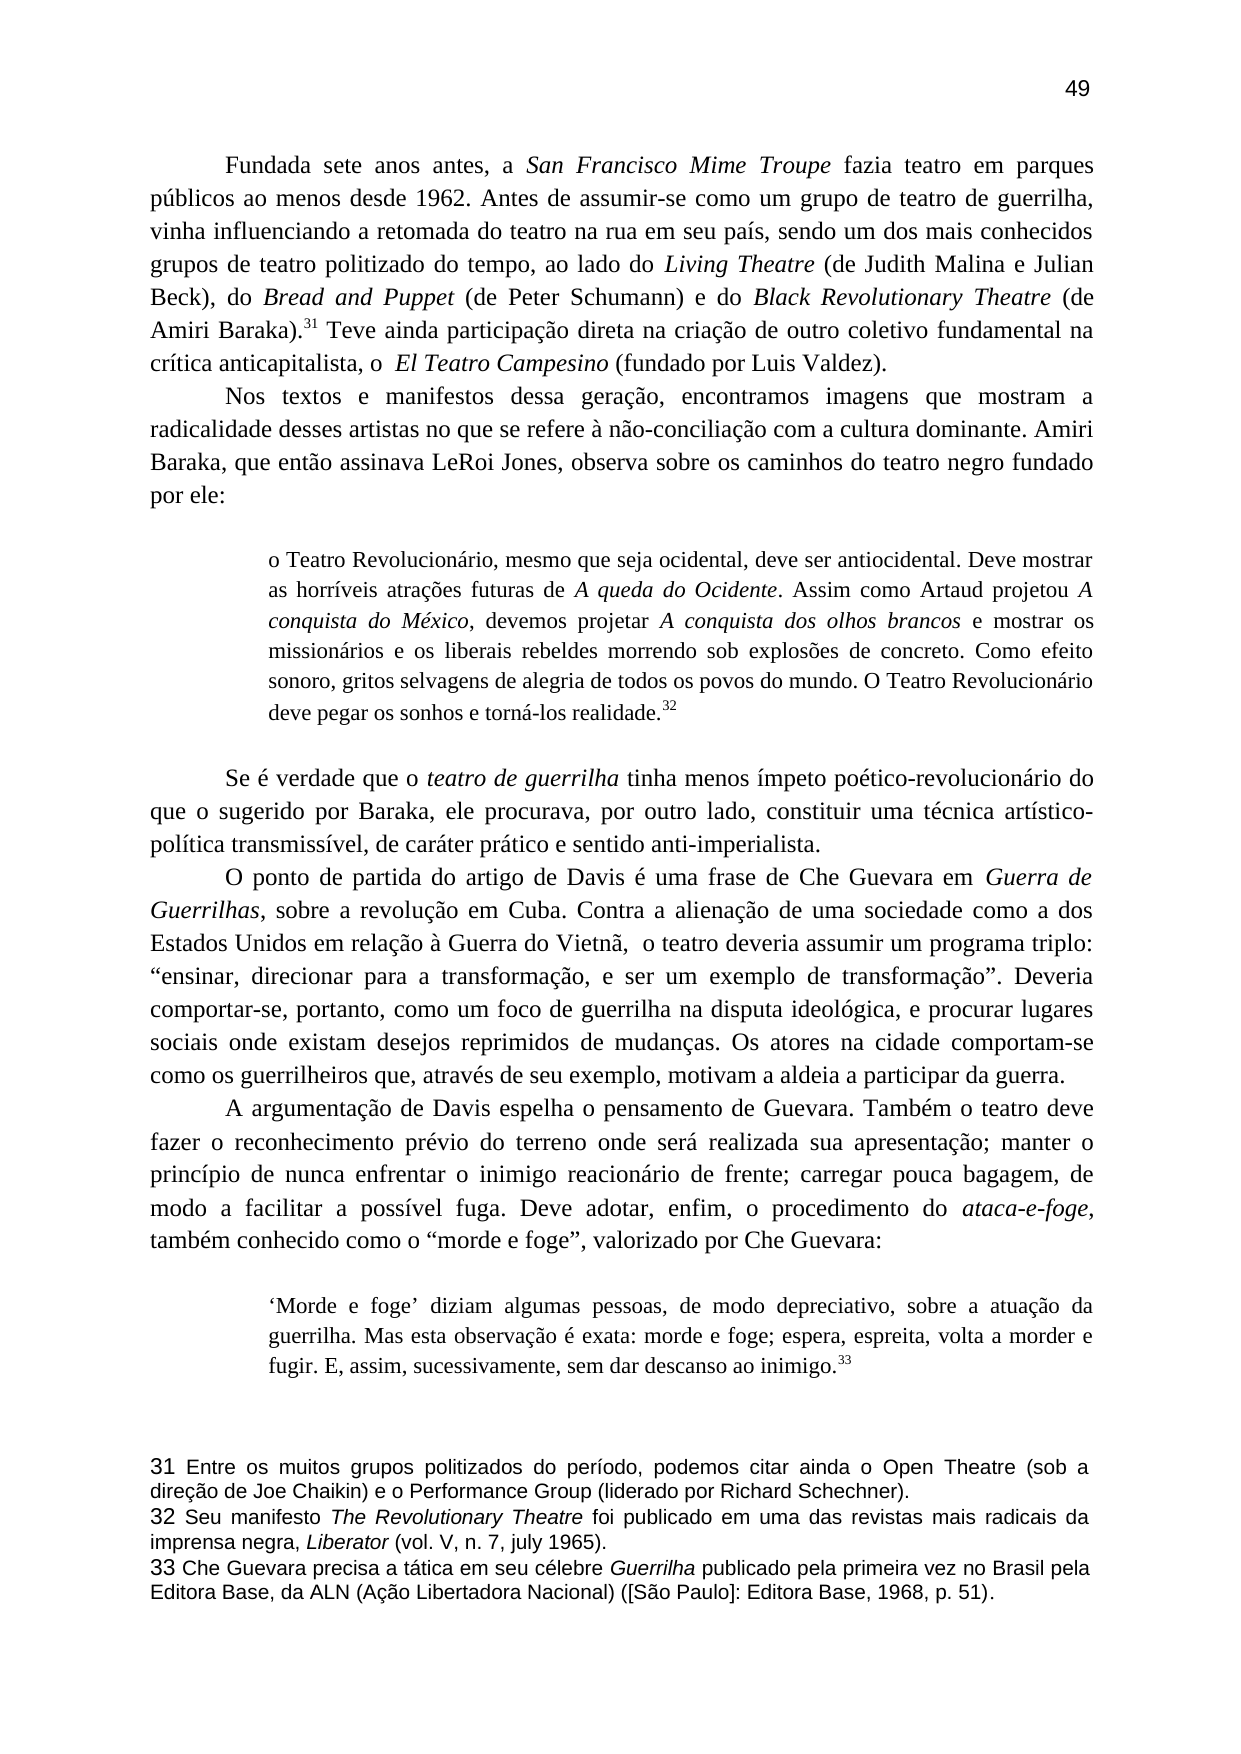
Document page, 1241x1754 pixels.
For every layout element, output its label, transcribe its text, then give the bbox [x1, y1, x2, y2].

text Nos textos e manifestos dessa geração, encontramos imagens que mostram a radicalidade desses artistas no que se refere à não-conciliação com a cultura dominante. Amiri Baraka, que então assinava LeRoi Jones, observa sobre os caminhos do teatro negro fundado por ele: [150, 381, 1094, 509]
text Se é verdade que o teatro de guerrilha tinha menos ímpeto poético-revolucionário do que o sugerido por Baraka, ele procurava, por outro lado, constituir uma técnica artístico-política transmissível, de caráter prático e sentido anti-imperialista. [150, 763, 1094, 858]
text A argumentação de Davis espelha o pensamento de Guevara. Também o teatro deve fazer o reconhecimento prévio do terreno onde será realizada sua apresentação; manter o princípio de nunca enfrentar o inimigo reacionário de frente; carregar pouca bagagem, de modo a facilitar a possível fuga. Deve adotar, enfim, o procedimento do ataca-e-foge, também conhecido como o “morde e foge”, valorizado por Che Guevara: [150, 1093, 1094, 1254]
text Fundada sete anos antes, a San Francisco Mime Troupe fazia teatro em parques públicos ao menos desde 1962. Antes de assumir-se como um grupo de teatro de guerrilha, vinha influenciando a retomada do teatro na rua em seu país, sendo um dos mais conhecidos grupos de teatro politizado do tempo, ao lado do Living Theatre (de Judith Malina e Julian Beck), do Bread and Puppet (de Peter Schumann) e do Black Revolutionary Theatre (de Amiri Baraka). Teve ainda participação direta na criação de outro coletivo fundamental na crítica anticapitalista, o El Teatro Campesino (fundado por Luis Valdez). [150, 150, 1094, 377]
text O ponto de partida do artigo de Davis é uma frase de Che Guevara em Guerra de Guerrilhas, sobre a revolução em Cuba. Contra a alienação de uma sociedade como a dos Estados Unidos em relação à Guerra do Vietnã, o teatro deveria assumir um programa triplo: “ensinar, direcionar para a transformação, e ser um exemplo de transformação”. Deveria comportar-se, portanto, como um foco de guerrilha na disputa ideológica, e procurar lugares sociais onde existam desejos reprimidos de mudanças. Os atores na cidade comportam-se como os guerrilheiros que, através de seu exemplo, motivam a aldeia a participar da guerra. [150, 862, 1094, 1089]
text o Teatro Revolucionário, mesmo que seja ocidental, deve ser antiocidental. Deve mostrar as horríveis atrações futuras de A queda do Ocidente. Assim como Artaud projetou A conquista do México, devemos projetar A conquista dos olhos brancos e mostrar os missionários e os liberais rebeldes morrendo sob explosões de concreto. Como efeito sonoro, gritos selvagens de alegria de todos os povos do mundo. O Teatro Revolucionário deve pegar os sonhos e torná-los realidade. [268, 546, 1094, 726]
text ‘Morde e foge’ diziam algumas pessoas, de modo depreciativo, sobre a atuação da guerrilha. Mas esta observação é exata: morde e foge; espera, espreita, volta a morder e fugir. E, assim, sucessivamente, sem dar descanso ao inimigo. [268, 1292, 1094, 1378]
